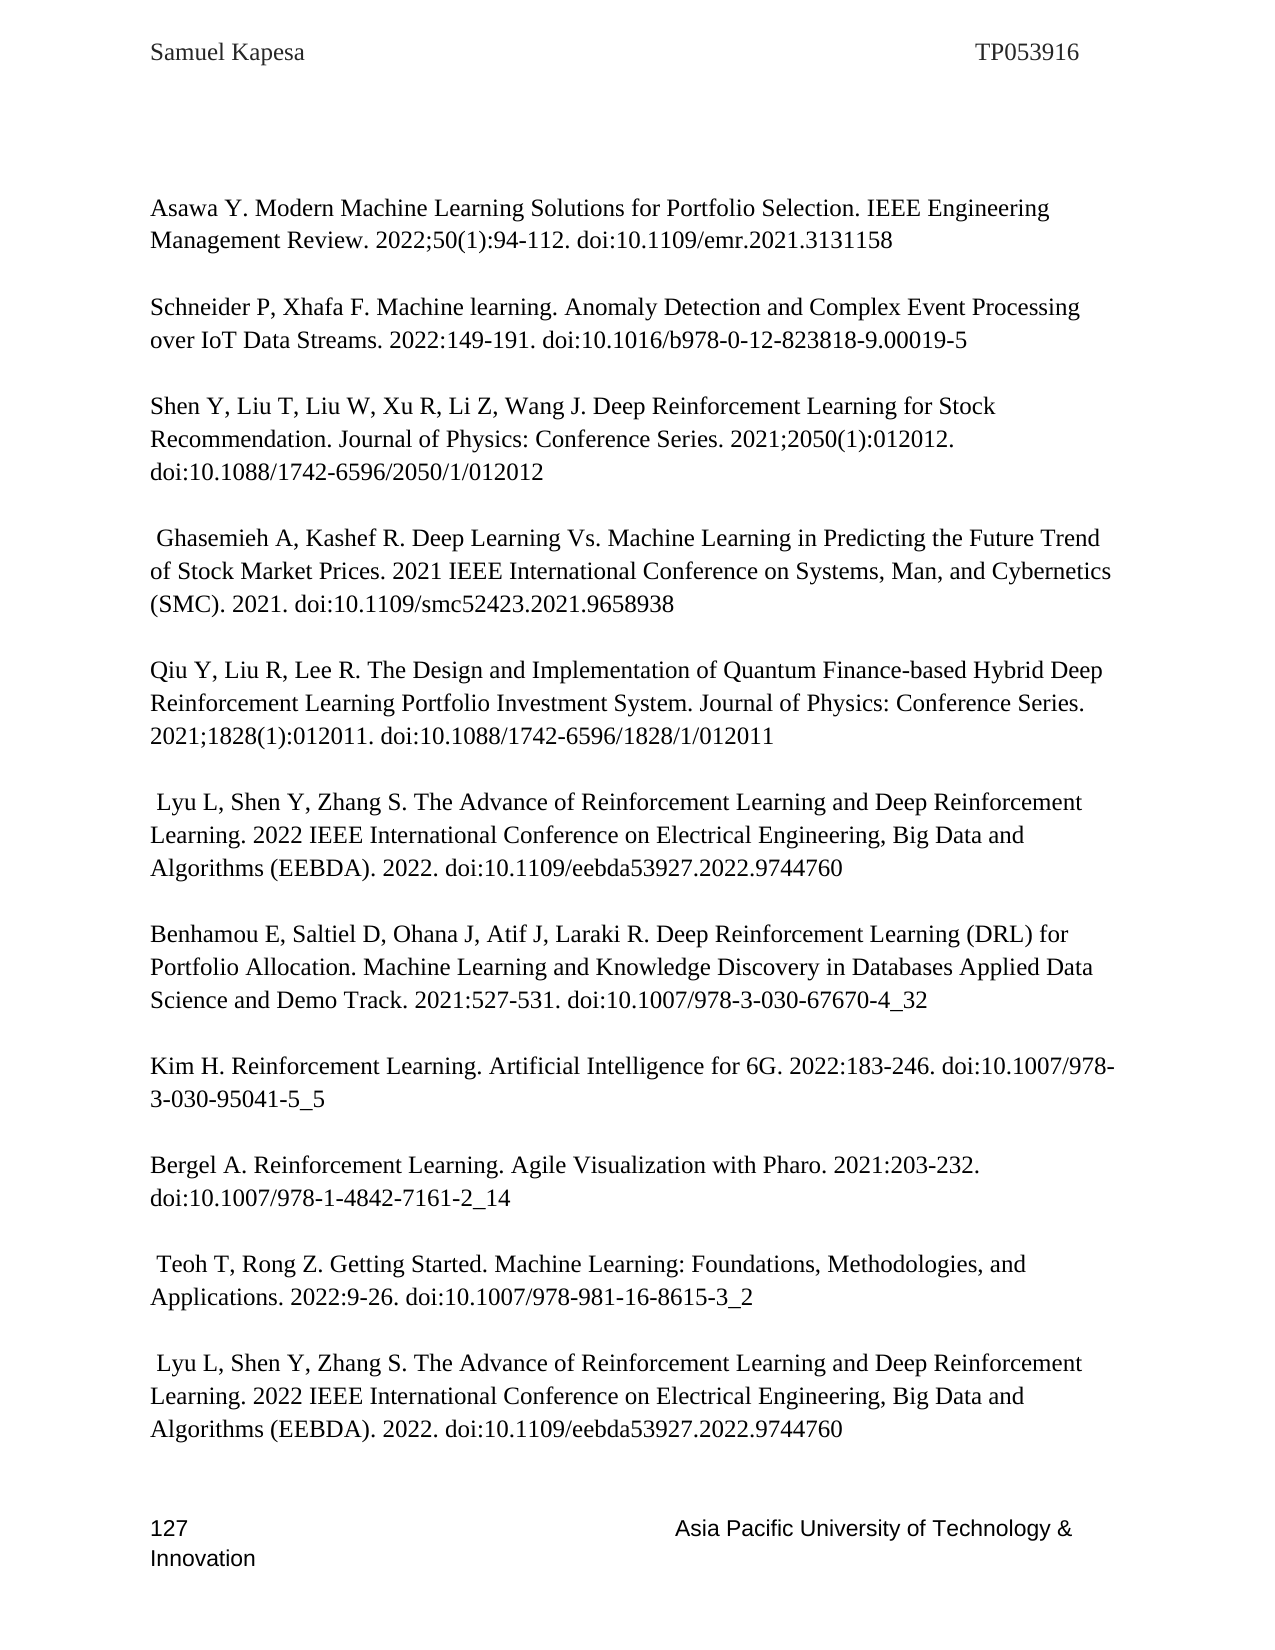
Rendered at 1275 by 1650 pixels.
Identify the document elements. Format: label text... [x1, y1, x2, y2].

text Kim H. Reinforcement Learning. Artificial Intelligence for 6G. 2022:183-246. doi:10.1007/978-3-030-95041-5_5 [150, 1051, 1125, 1113]
text Teoh T, Rong Z. Getting Started. Machine Learning: Foundations, Methodologies, and Applications. 2022:9-26. doi:10.1007/978-981-16-8615-3_2 [150, 1249, 1125, 1311]
text Lyu L, Shen Y, Zhang S. The Advance of Reinforcement Learning and Deep Reinforcement Learning. 2022 IEEE International Conference on Electrical Engineering, Big Data and Algorithms (EEBDA). 2022. doi:10.1109/eebda53927.2022.9744760 [150, 787, 1125, 882]
text Schneider P, Xhafa F. Machine learning. Anomaly Detection and Complex Event Processing over IoT Data Streams. 2022:149-191. doi:10.1016/b978-0-12-823818-9.00019-5 [150, 292, 1125, 353]
text Qiu Y, Liu R, Lee R. The Design and Implementation of Quantum Finance-based Hybrid Deep Reinforcement Learning Portfolio Investment System. Journal of Physics: Conference Series. 2021;1828(1):012011. doi:10.1088/1742-6596/1828/1/012011 [150, 655, 1125, 750]
text Lyu L, Shen Y, Zhang S. The Advance of Reinforcement Learning and Deep Reinforcement Learning. 2022 IEEE International Conference on Electrical Engineering, Big Data and Algorithms (EEBDA). 2022. doi:10.1109/eebda53927.2022.9744760 [150, 1348, 1125, 1443]
text Asawa Y. Modern Machine Learning Solutions for Portfolio Selection. IEEE Engineering Management Review. 2022;50(1):94-112. doi:10.1109/emr.2021.3131158 [150, 193, 1125, 254]
text Benhamou E, Saltiel D, Ohana J, Atif J, Laraki R. Deep Reinforcement Learning (DRL) for Portfolio Allocation. Machine Learning and Knowledge Discovery in Databases Applied Data Science and Demo Track. 2021:527-531. doi:10.1007/978-3-030-67670-4_32 [150, 919, 1125, 1014]
text Shen Y, Liu T, Liu W, Xu R, Li Z, Wang J. Deep Reinforcement Learning for Stock Recommendation. Journal of Physics: Conference Series. 2021;2050(1):012012. doi:10.1088/1742-6596/2050/1/012012 [150, 391, 1125, 486]
text Bergel A. Reinforcement Learning. Agile Visualization with Pharo. 2021:203-232. doi:10.1007/978-1-4842-7161-2_14 [150, 1150, 1125, 1212]
text Ghasemieh A, Kashef R. Deep Learning Vs. Machine Learning in Predicting the Future Trend of Stock Market Prices. 2021 IEEE International Conference on Systems, Man, and Cybernetics (SMC). 2021. doi:10.1109/smc52423.2021.9658938 [150, 523, 1125, 618]
